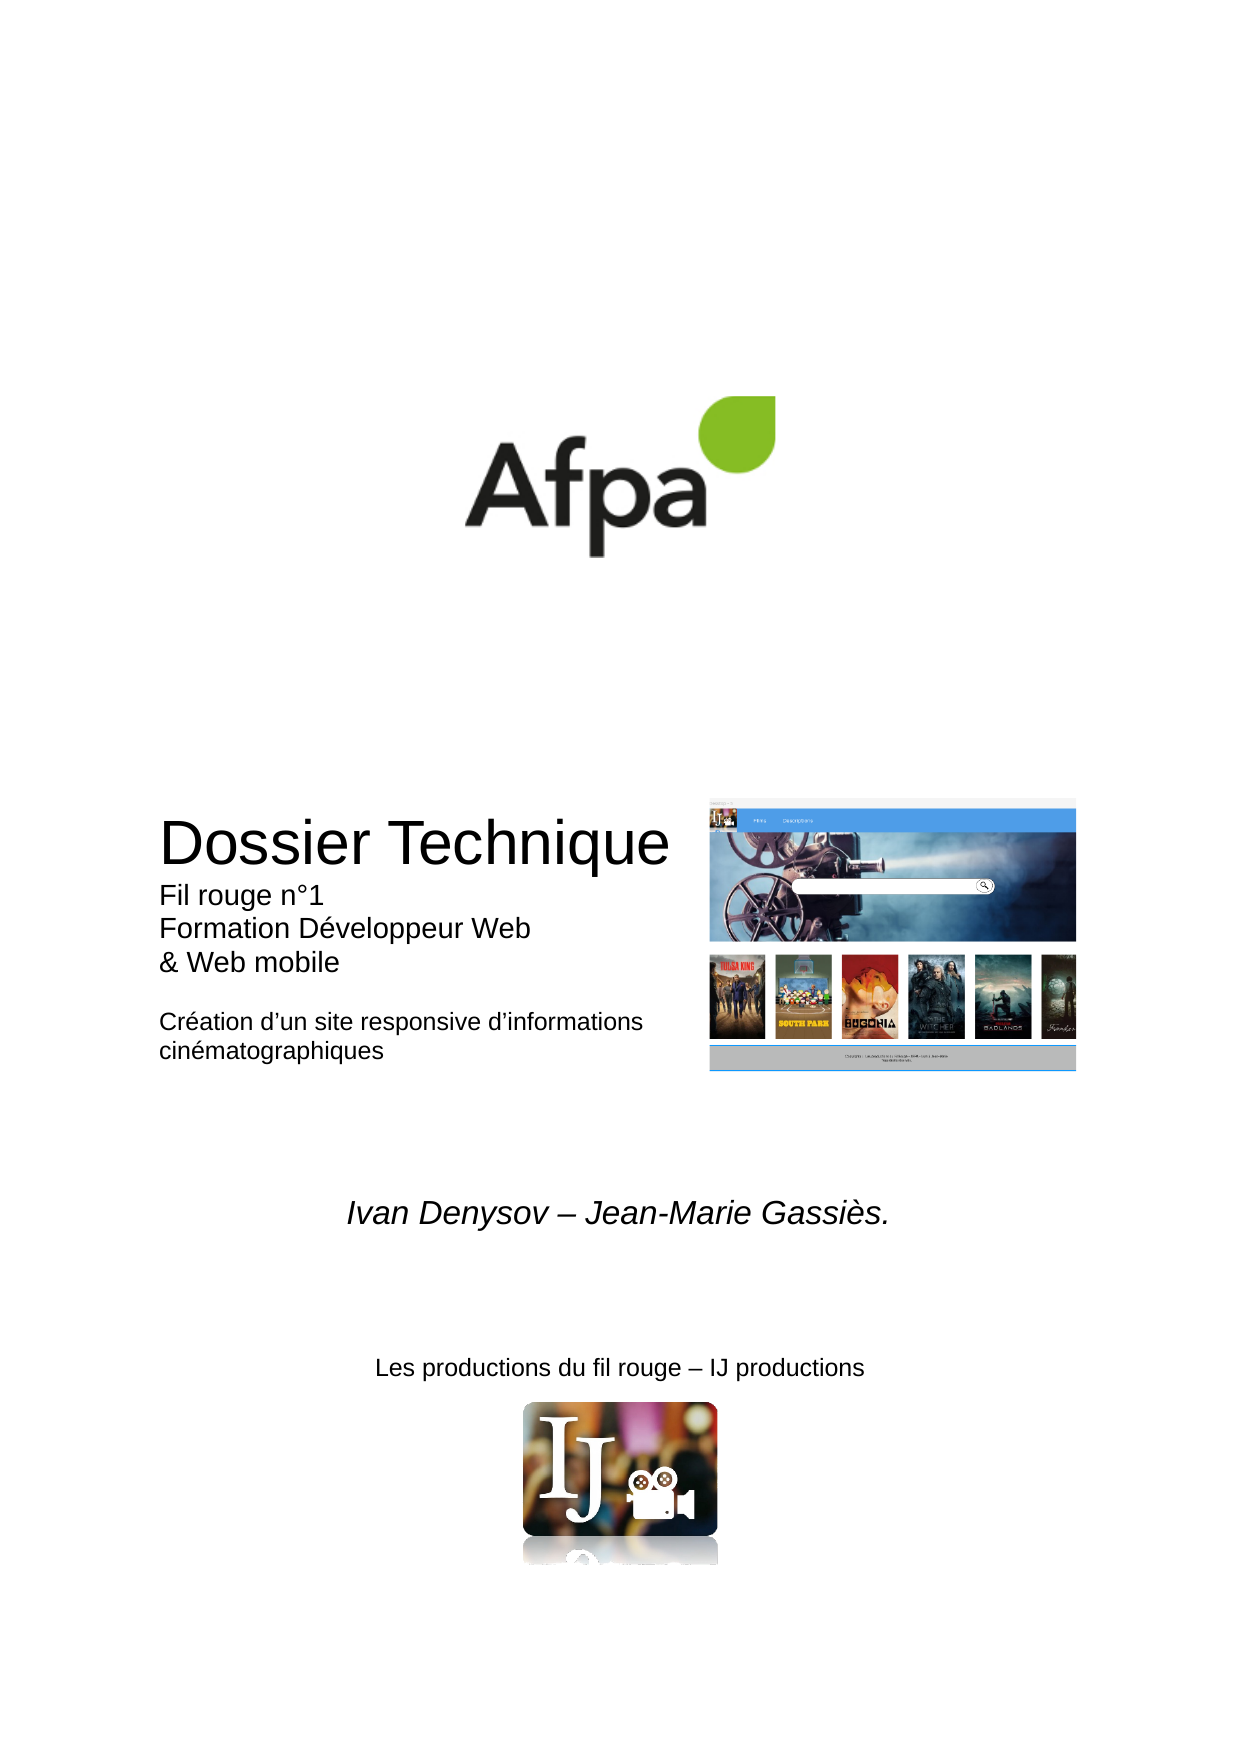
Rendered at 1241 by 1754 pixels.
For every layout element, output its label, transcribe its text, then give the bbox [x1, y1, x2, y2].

picture [522, 1402, 718, 1580]
text Les productions du fil rouge – IJ productions [148, 1353, 1093, 1382]
picture [709, 798, 1077, 1072]
picture [464, 396, 776, 558]
table_header Dossier Technique Fil rouge n°1 Formation Développeur Web & Web mobile Création d’un site responsive d’informations cinématographiques [148, 777, 694, 1093]
table_header [694, 777, 1092, 1093]
text Ivan Denysov – Jean-Marie Gassiès. [148, 1193, 1093, 1231]
